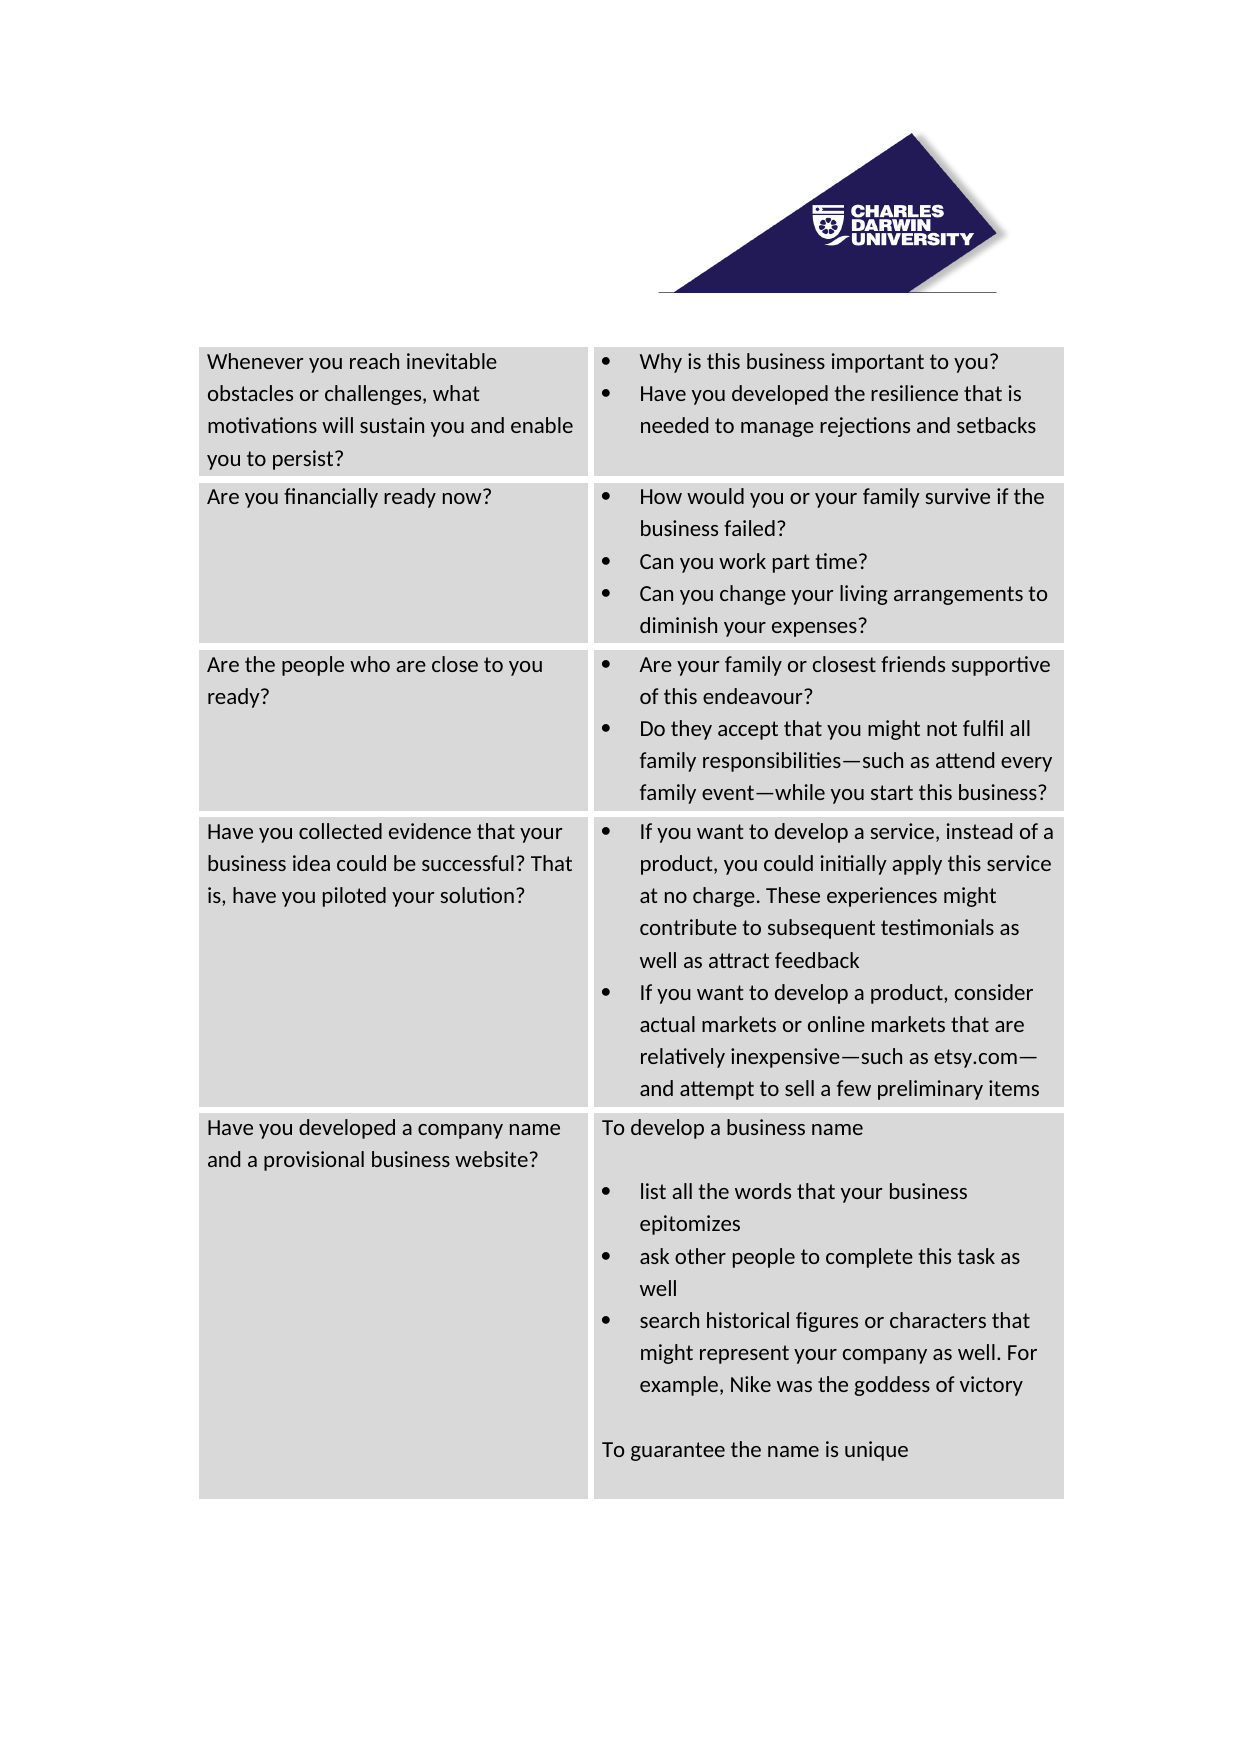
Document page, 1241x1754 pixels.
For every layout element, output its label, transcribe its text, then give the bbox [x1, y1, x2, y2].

table_cell Why is this business important to you? Have you developed the resilience that is needed to manage rejections and setbacks [594, 347, 1064, 476]
picture [606, 73, 1064, 293]
table_cell Are you financially ready now? [199, 483, 588, 643]
table_cell Are the people who are close to you ready? [199, 650, 588, 811]
table_cell Have you developed a company name and a provisional business website? [199, 1113, 588, 1499]
table_cell Whenever you reach inevitable obstacles or challenges, what motivations will sustain you and enable you to persist? [199, 347, 588, 476]
table_cell If you want to develop a service, instead of a product, you could initially apply this service at no charge. These experiences might contribute to subsequent testimonials as well as attract feedback If you want to develop a product, consider actual markets or online markets that are relatively inexpensive—such as etsy.com—and attempt to sell a few preliminary items [594, 817, 1064, 1107]
table_cell How would you or your family survive if the business failed? Can you work part time? Can you change your living arrangements to diminish your expenses? [594, 483, 1064, 643]
table_cell Are your family or closest friends supportive of this endeavour? Do they accept that you might not fulfil all family responsibilities—such as attend every family event—while you start this business? [594, 650, 1064, 811]
table_cell Have you collected evidence that your business idea could be successful? That is, have you piloted your solution? [199, 817, 588, 1107]
